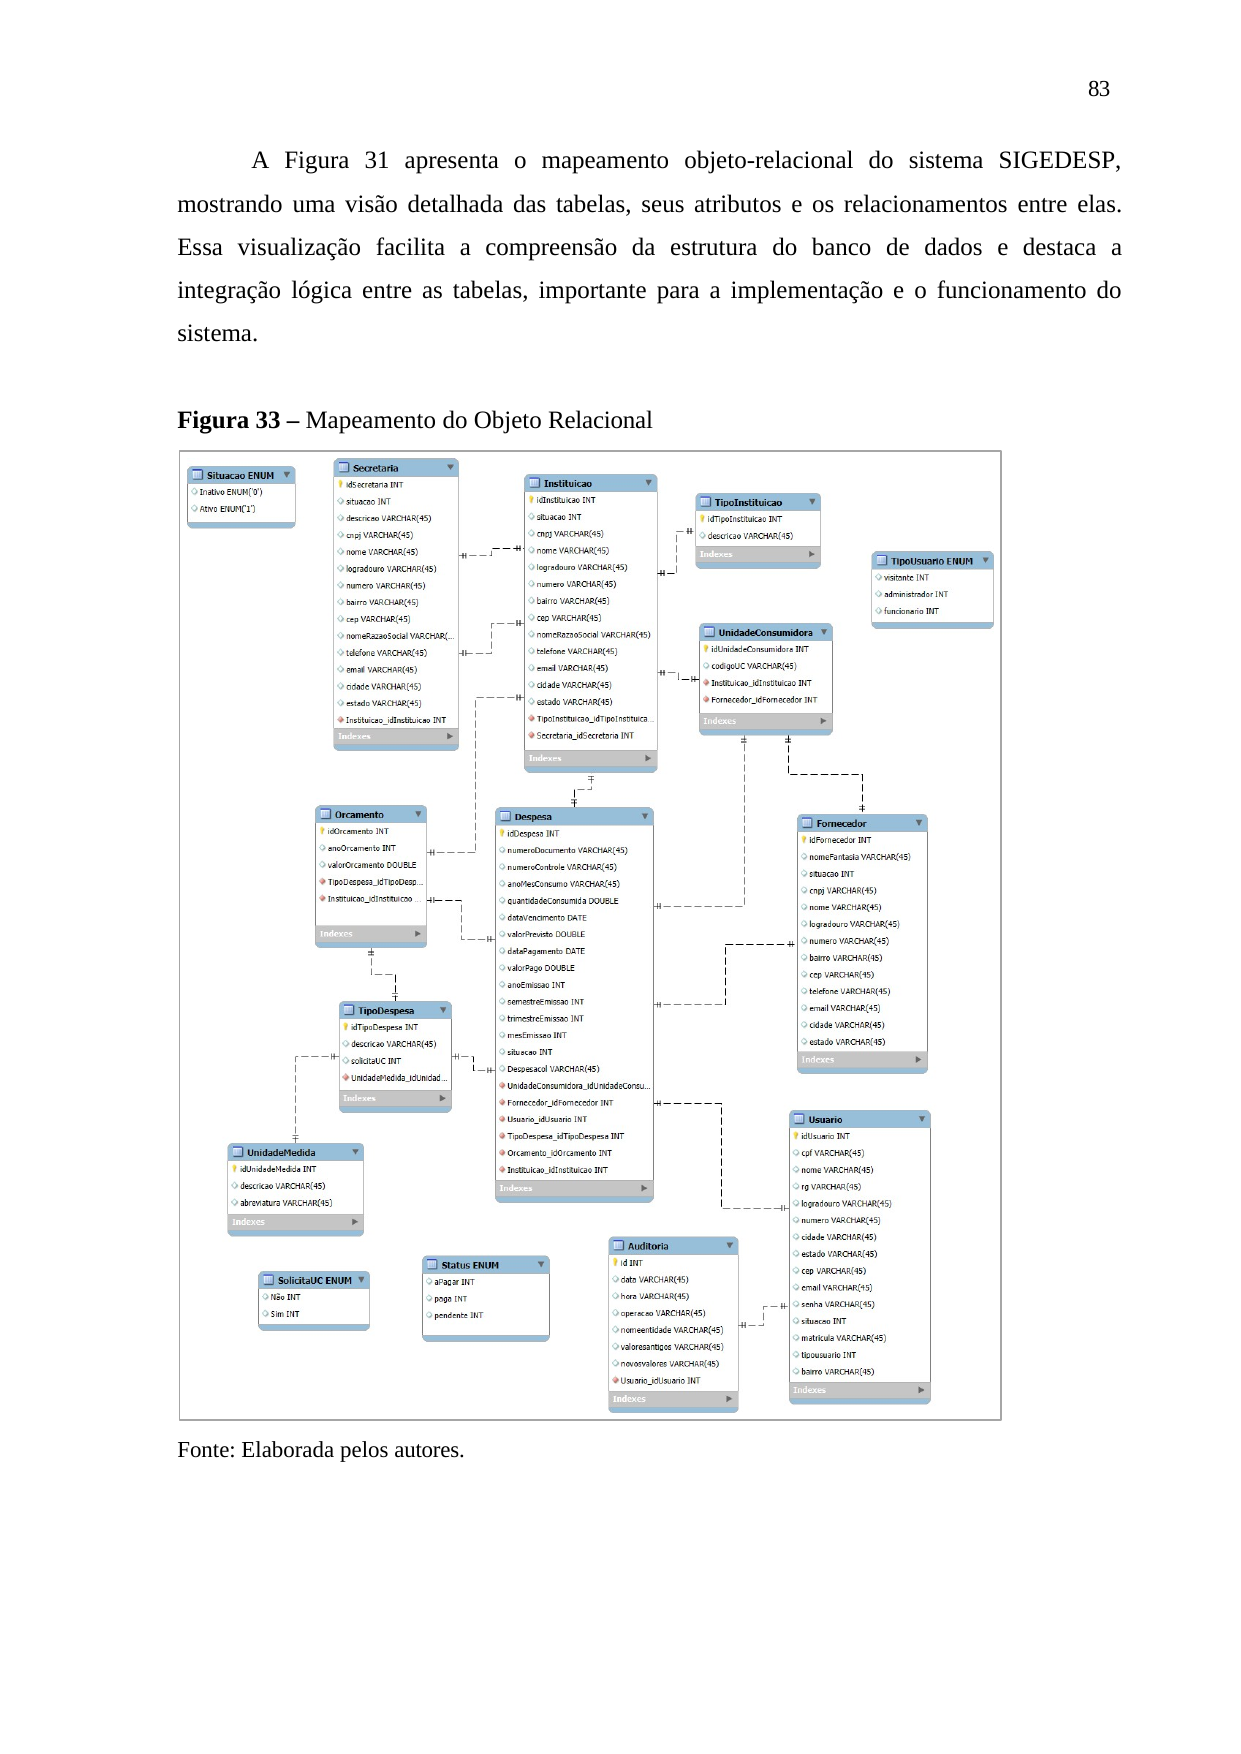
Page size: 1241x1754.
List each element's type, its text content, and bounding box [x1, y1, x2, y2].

picture [187, 458, 994, 1413]
text A Figura 31 apresenta o mapeamento objeto-relacional do sistema SIGEDESP, mostrando uma visão detalhada das tabelas, seus atributos e os relacionamentos entre elas. Essa visualização facilita a compreensão da estrutura do banco de dados e destaca a integração lógica entre as tabelas, importante para a implementação e o funcionamento do sistema. [177, 146, 1122, 347]
text Figura 33 – Mapeamento do Objeto Relacional [177, 405, 1152, 434]
